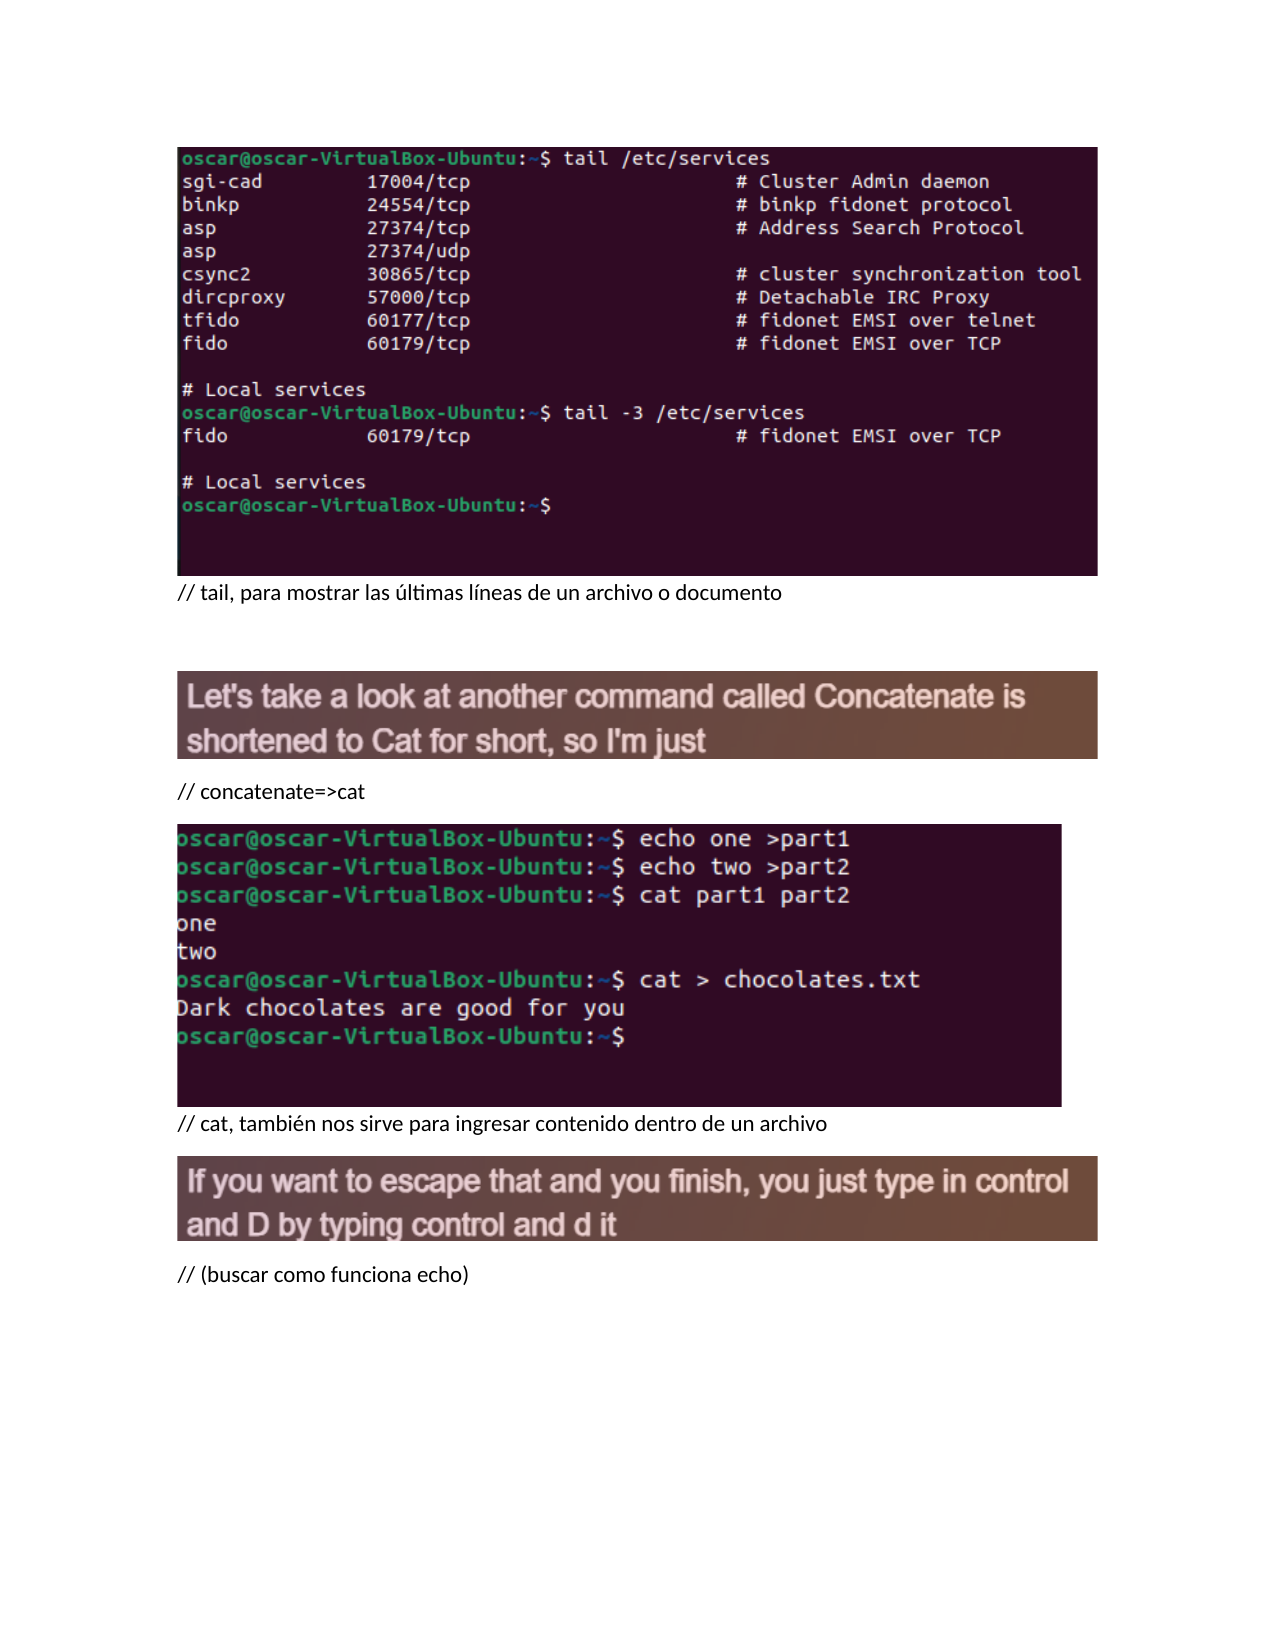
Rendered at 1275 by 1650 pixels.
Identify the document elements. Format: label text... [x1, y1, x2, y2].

picture [177, 671, 1098, 759]
picture [177, 824, 1062, 1107]
picture [177, 1156, 1098, 1241]
text // concatenate=>cat [177, 777, 1098, 805]
text // (buscar como funciona echo) [177, 1260, 1098, 1288]
text // tail, para mostrar las últimas líneas de un archivo o documento [177, 576, 1098, 606]
picture [177, 147, 1098, 576]
